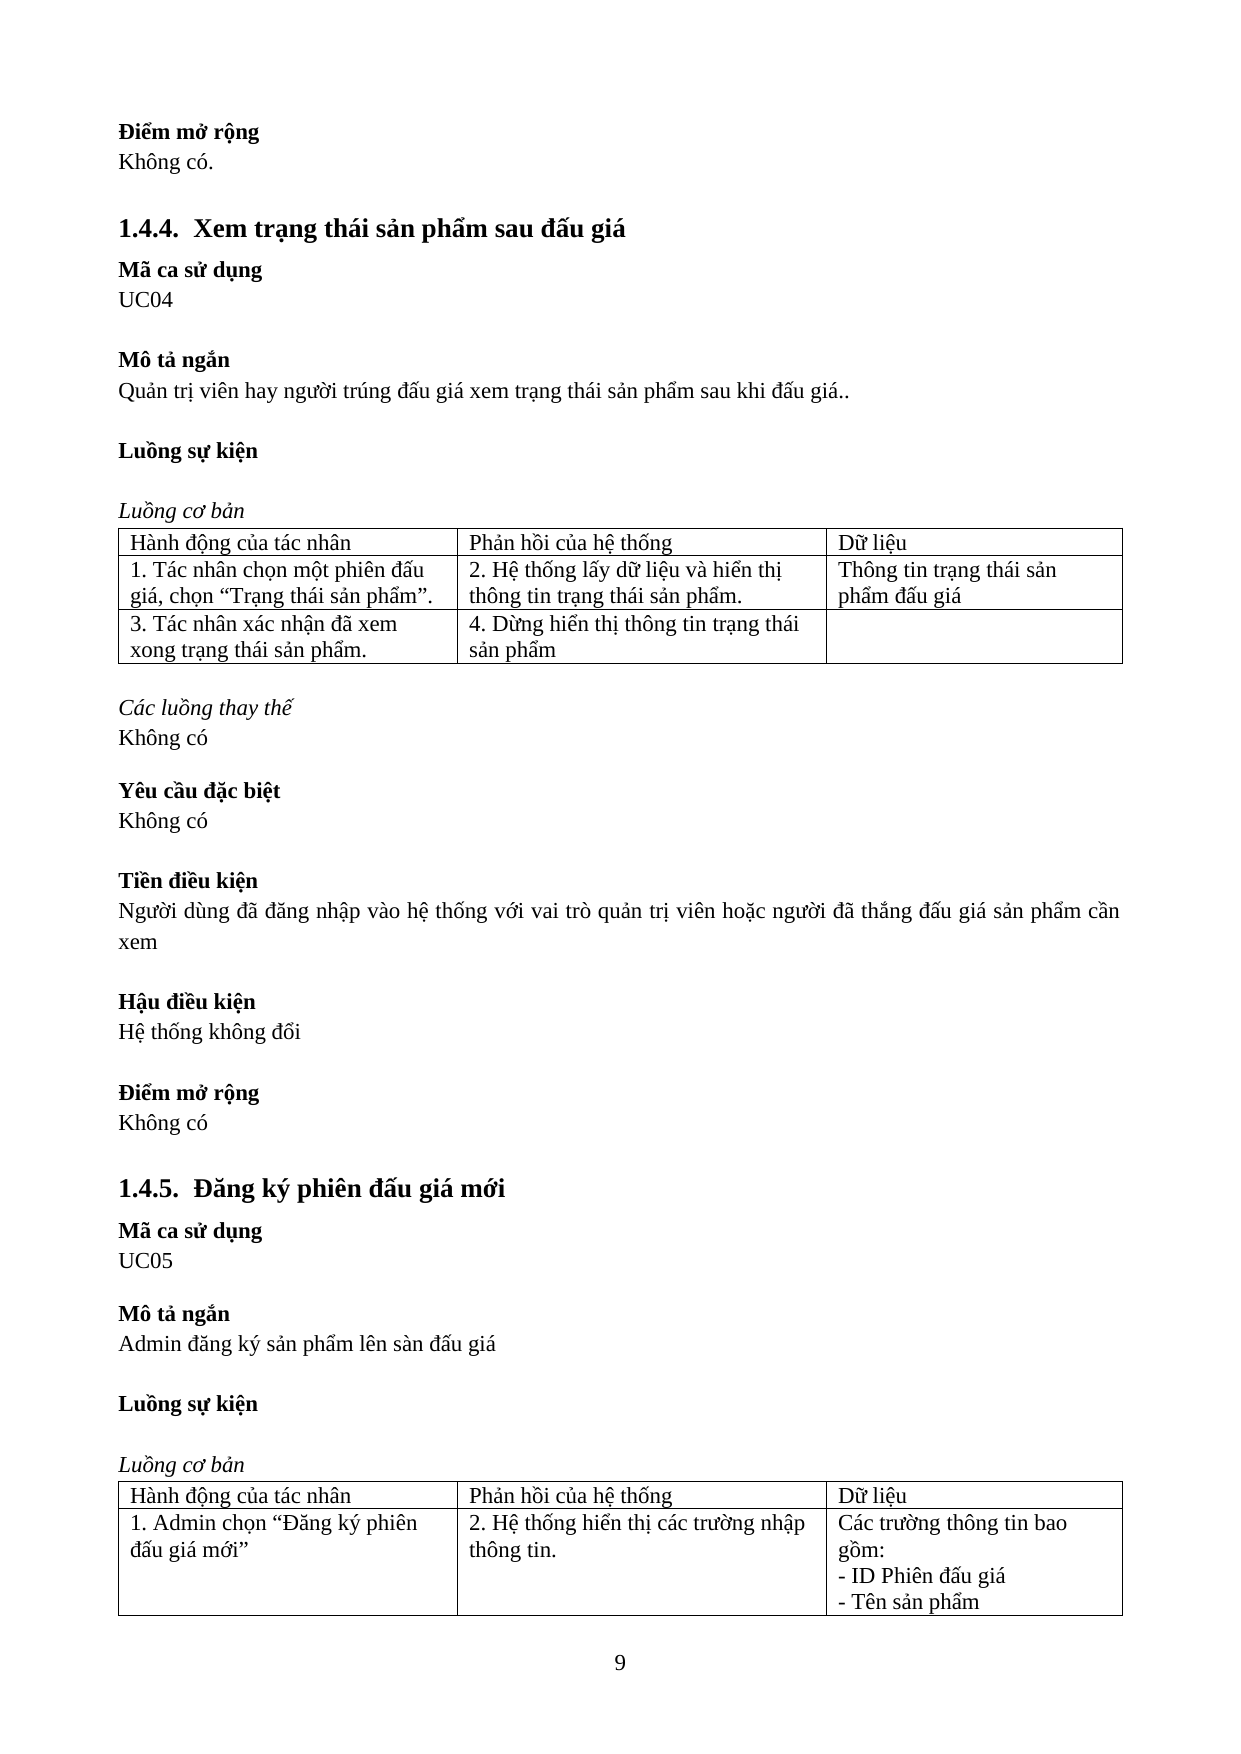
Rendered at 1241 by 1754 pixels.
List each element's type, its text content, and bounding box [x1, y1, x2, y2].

text Hậu điều kiện [118, 988, 1122, 1014]
text Yêu cầu đặc biệt [118, 777, 1122, 803]
text Không có [118, 807, 1122, 833]
table_header Hành động của tác nhân [119, 529, 457, 555]
text Hệ thống không đổi [118, 1018, 1122, 1045]
text Admin đăng ký sản phẩm lên sàn đấu giá [118, 1330, 1122, 1356]
subtitle Đăng ký phiên đấu giá mới [118, 1173, 1122, 1204]
table_cell [827, 610, 1122, 663]
table_header Dữ liệu [827, 1482, 1122, 1508]
table_cell 1. Tác nhân chọn một phiên đấu giá, chọn “Trạng thái sản phẩm”. [119, 556, 457, 609]
table_cell 3. Tác nhân xác nhận đã xem xong trạng thái sản phẩm. [119, 610, 457, 663]
text Luồng sự kiện [118, 1390, 1122, 1417]
table_header Phản hồi của hệ thống [458, 529, 826, 555]
table_header Dữ liệu [827, 529, 1122, 555]
text Điểm mở rộng [118, 1079, 1122, 1105]
text UC05 [118, 1247, 1122, 1273]
text Mô tả ngắn [118, 346, 1122, 373]
text Mã ca sử dụng [118, 1217, 1122, 1243]
text Không có [118, 724, 1122, 750]
text Luồng sự kiện [118, 437, 1122, 463]
table_cell 4. Dừng hiển thị thông tin trạng thái sản phẩm [458, 610, 826, 663]
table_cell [119, 1509, 457, 1615]
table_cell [827, 1509, 1122, 1615]
table_header Hành động của tác nhân [119, 1482, 457, 1508]
subtitle Xem trạng thái sản phẩm sau đấu giá [118, 212, 1122, 243]
text Không có. [118, 148, 1122, 174]
text Các luồng thay thế [118, 694, 1122, 720]
text Luồng cơ bản [118, 497, 1122, 524]
text UC04 [118, 286, 1122, 312]
text Quản trị viên hay người trúng đấu giá xem trạng thái sản phẩm sau khi đấu giá.. [118, 377, 1122, 403]
text Mô tả ngắn [118, 1299, 1122, 1326]
text Luồng cơ bản [118, 1451, 1122, 1477]
text Tiền điều kiện [118, 867, 1122, 894]
table_header Phản hồi của hệ thống [458, 1482, 826, 1508]
table_cell Thông tin trạng thái sản phẩm đấu giá [827, 556, 1122, 609]
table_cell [458, 1509, 826, 1615]
text Mã ca sử dụng [118, 256, 1122, 282]
text Không có [118, 1109, 1122, 1135]
text Người dùng đã đăng nhập vào hệ thống với vai trò quản trị viên hoặc người đã thắng đấu giá sản phẩm cần xem [118, 898, 1122, 954]
text Điểm mở rộng [118, 118, 1122, 144]
table_cell 2. Hệ thống lấy dữ liệu và hiển thị thông tin trạng thái sản phẩm. [458, 556, 826, 609]
